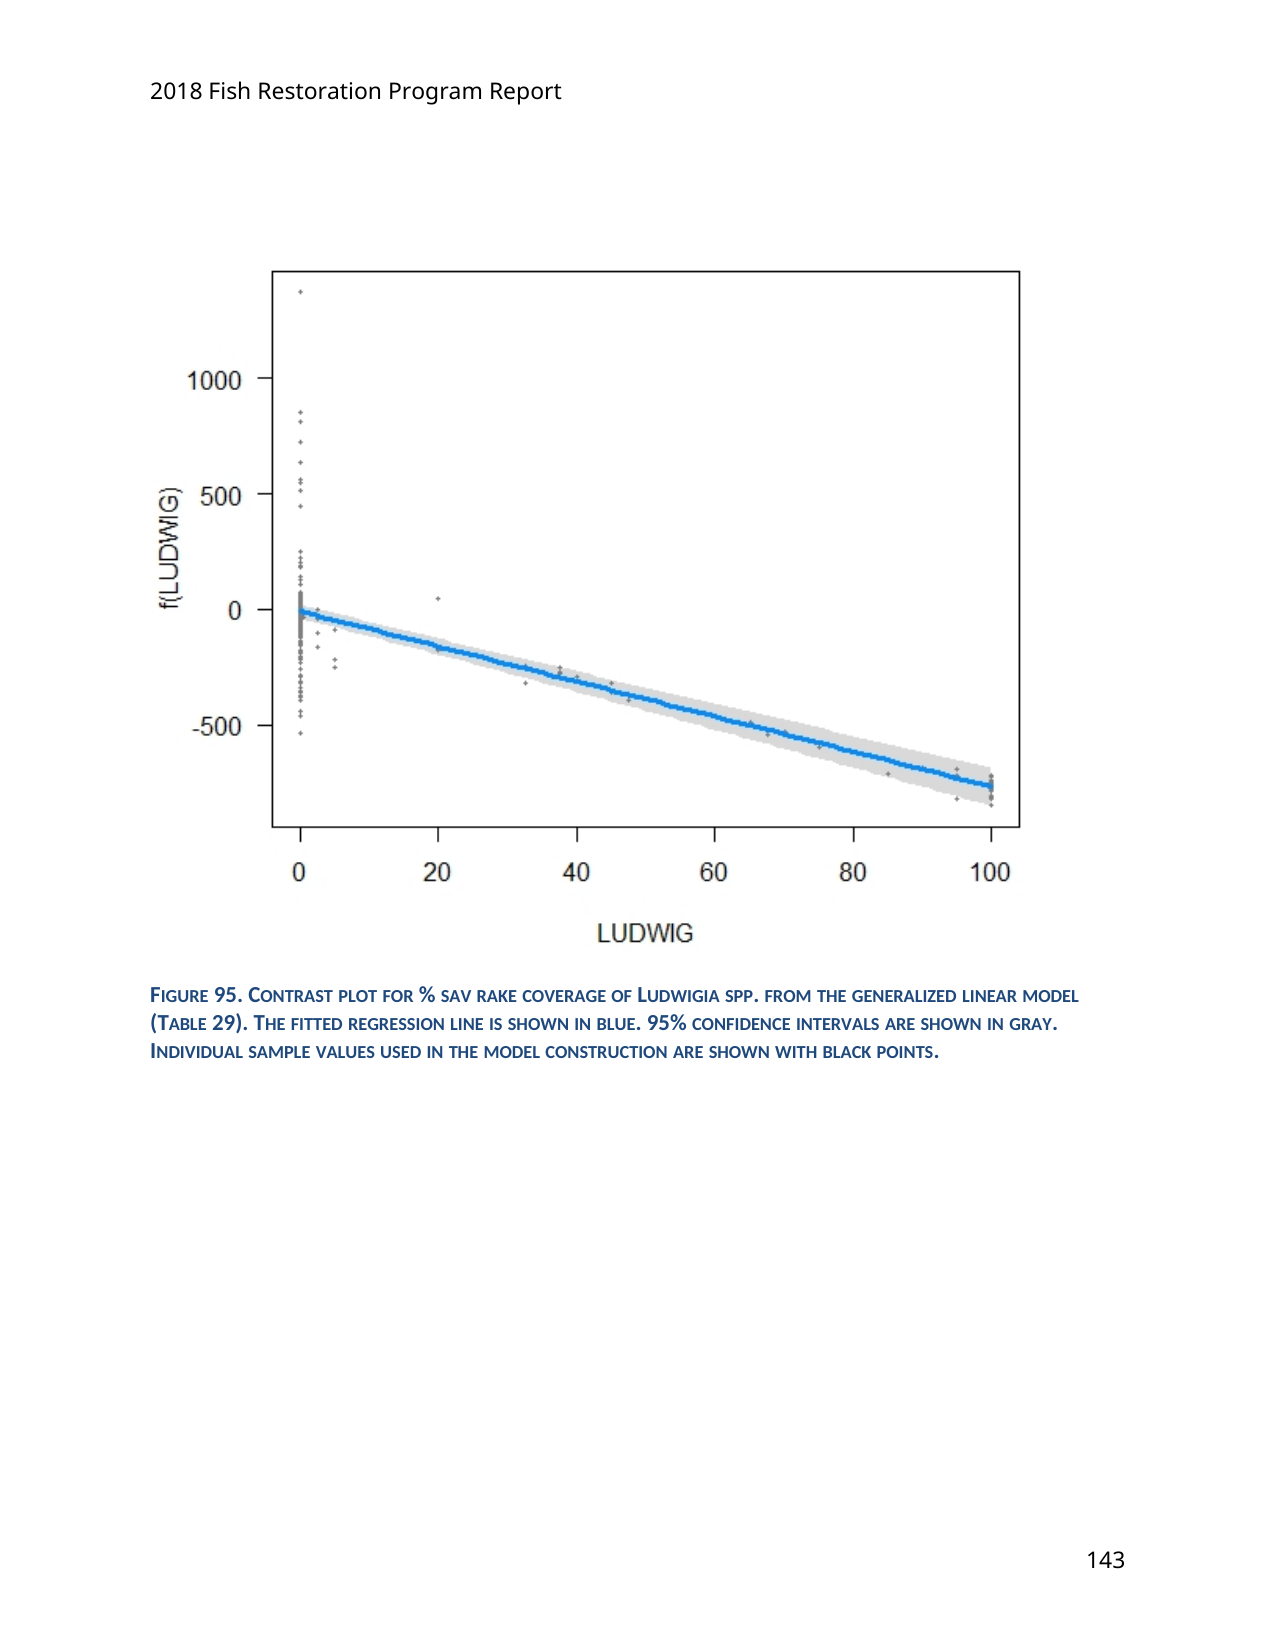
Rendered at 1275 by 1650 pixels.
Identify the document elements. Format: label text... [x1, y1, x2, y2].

text Figure 95. Contrast plot for % sav rake coverage of Ludwigia spp. from the generalized linear model (Table 19). The fitted regression line is shown in blue. 95% confidence intervals are shown in gray. Individual sample values used in the model construction are shown with black points. [150, 980, 1125, 1064]
picture [150, 150, 1083, 980]
